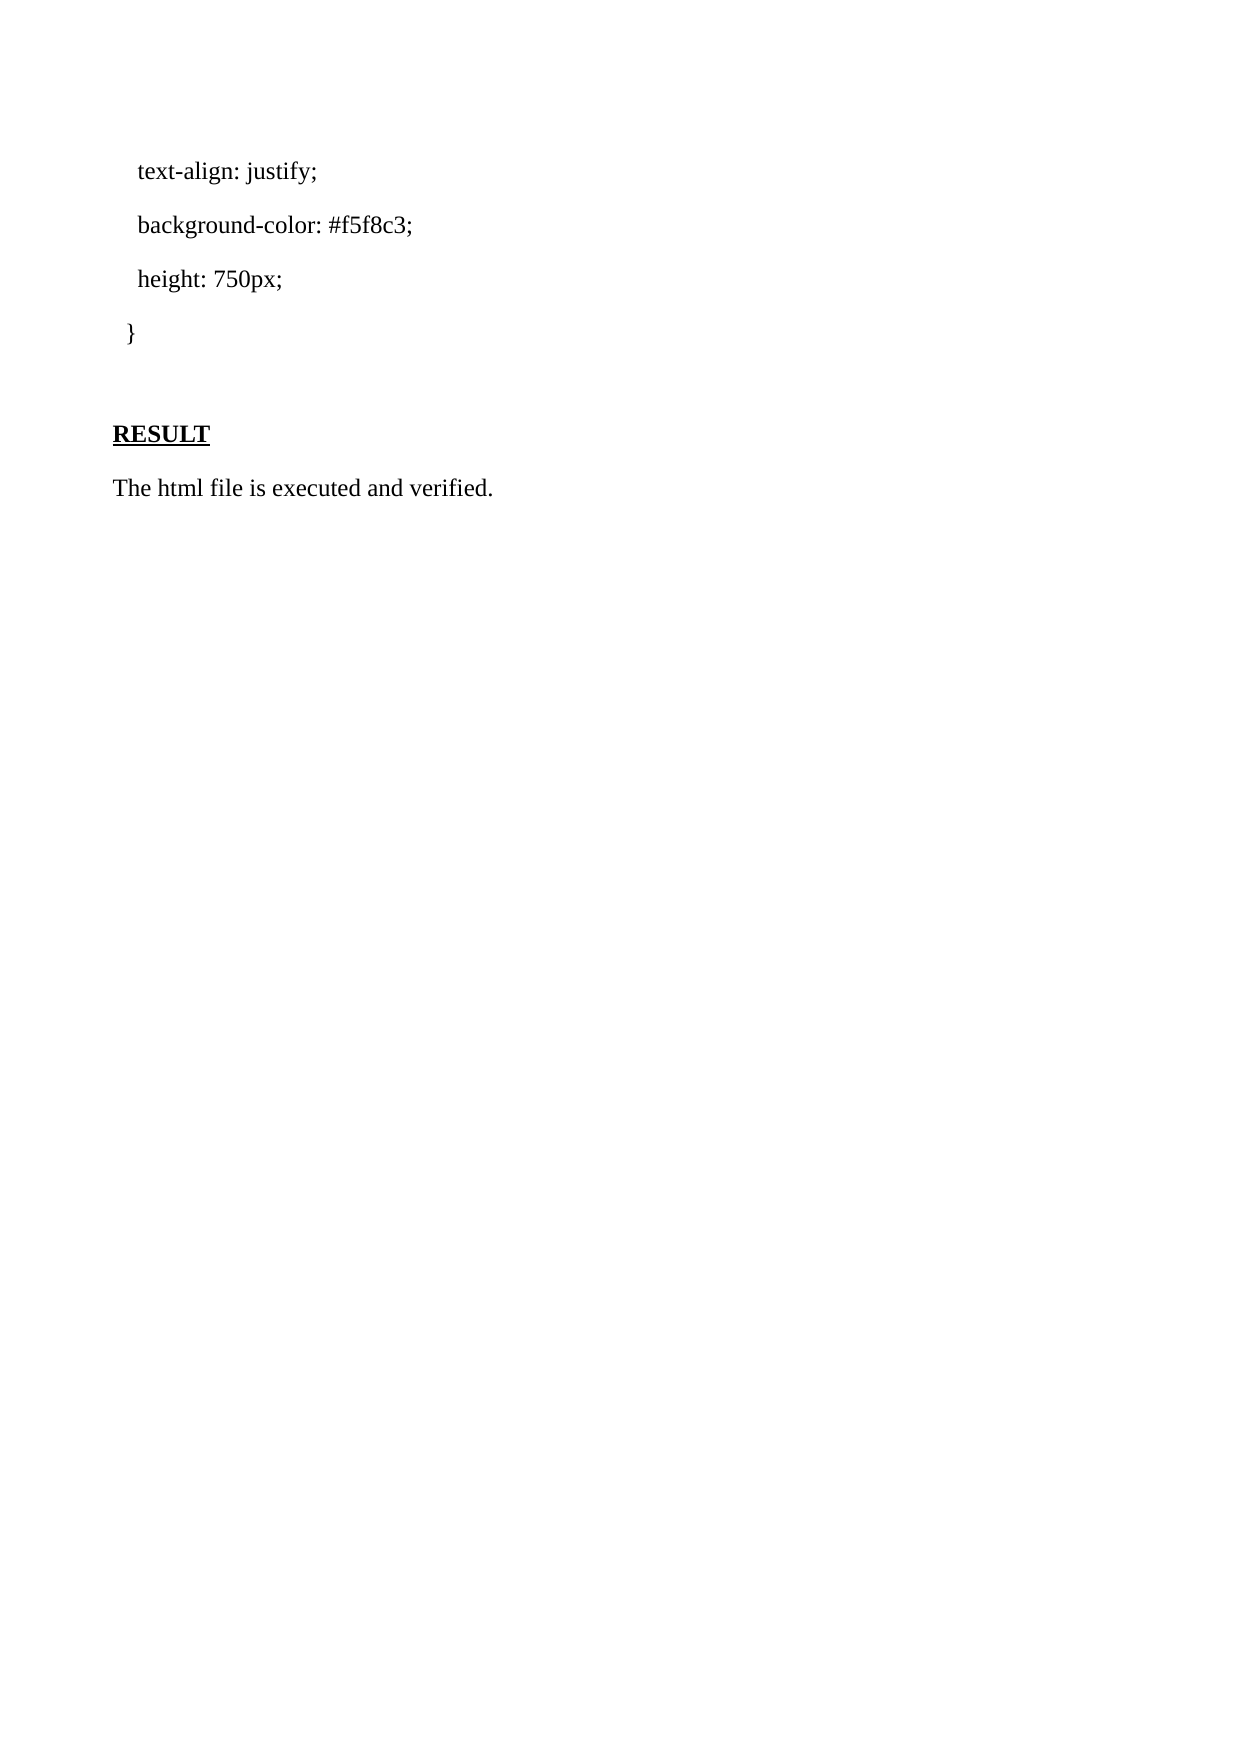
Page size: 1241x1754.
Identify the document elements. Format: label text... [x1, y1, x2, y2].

text The html file is executed and verified. [112, 473, 1090, 502]
text background-color: #f5f8c3; [112, 210, 1090, 238]
text text-align: justify; [112, 156, 1090, 184]
text RESULT [112, 419, 1090, 448]
text height: 750px; [112, 264, 1090, 292]
text } [112, 318, 1090, 346]
